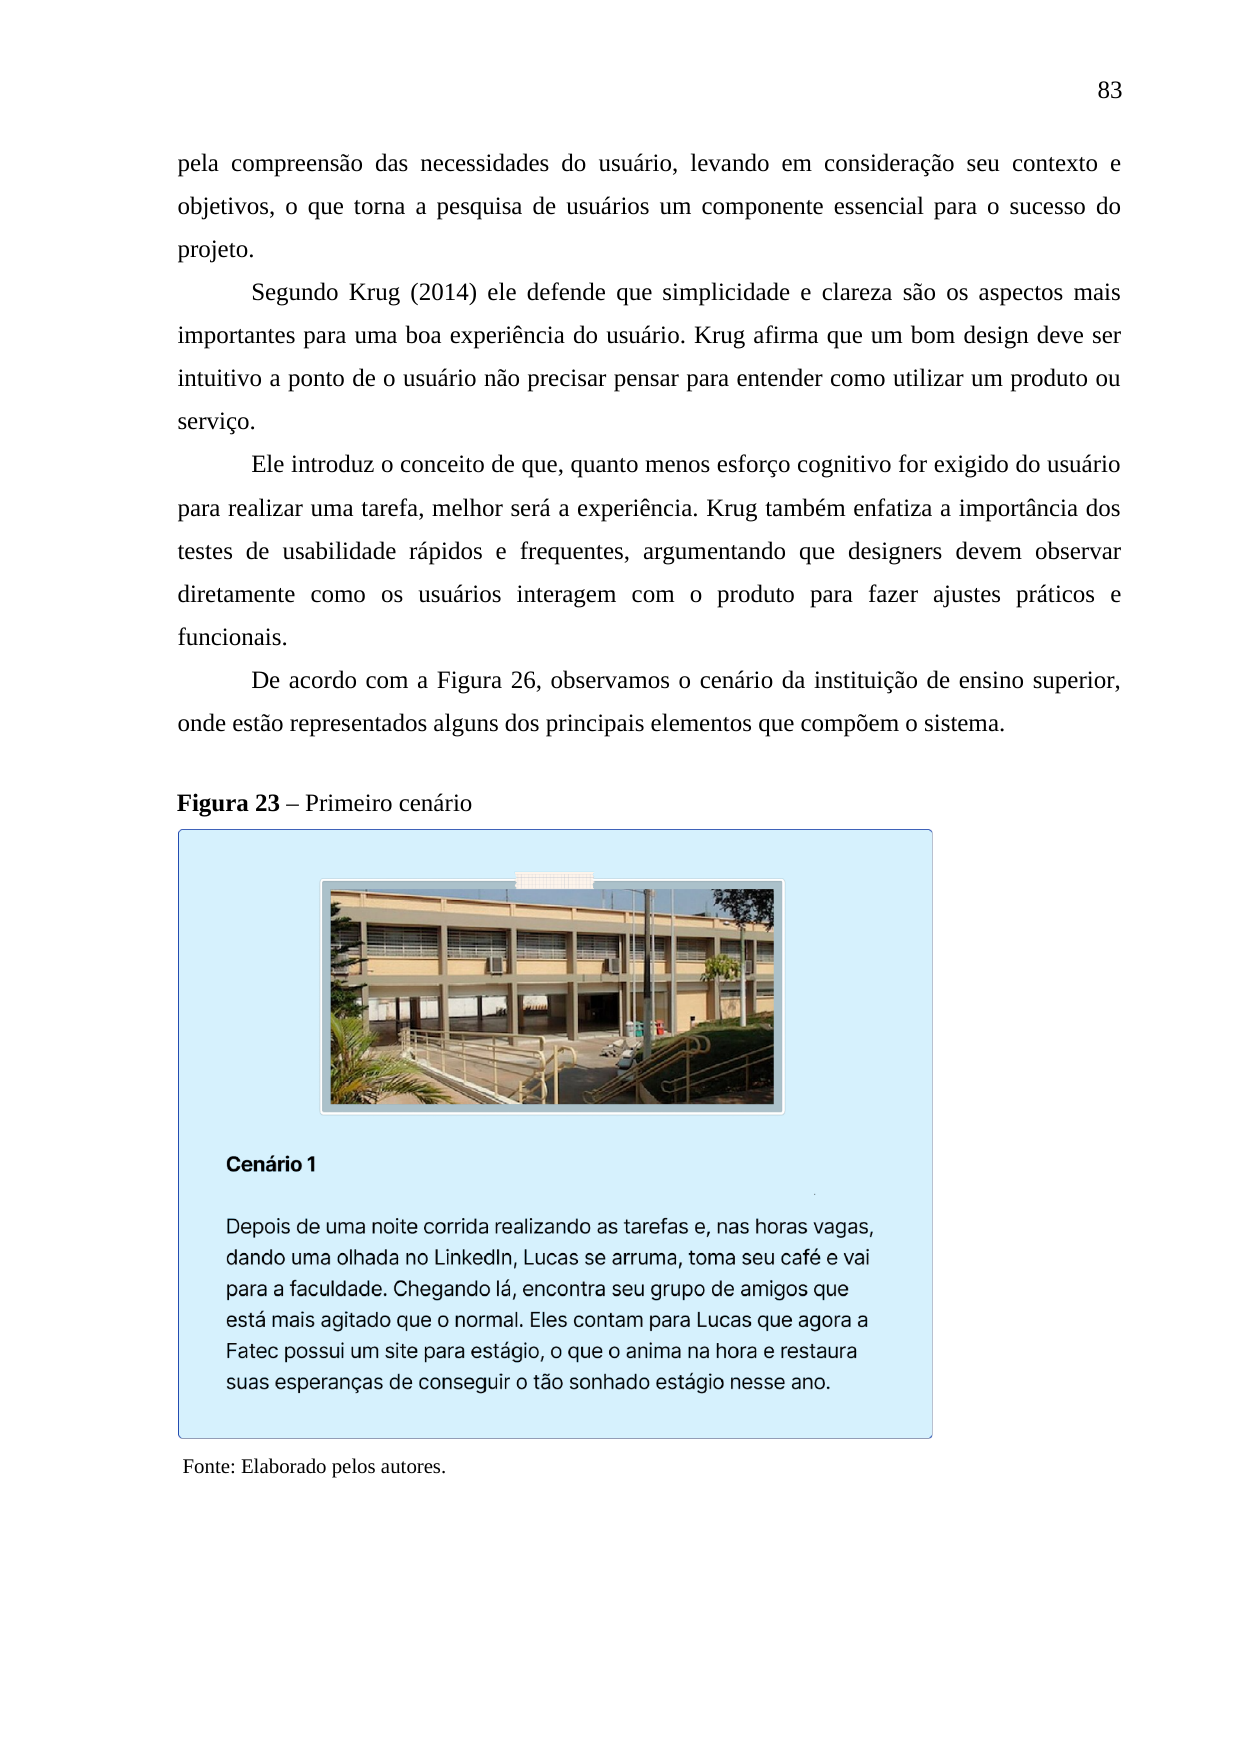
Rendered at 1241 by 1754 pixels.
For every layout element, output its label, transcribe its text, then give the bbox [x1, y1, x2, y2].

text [177, 148, 1122, 263]
text De acordo com a Figura 26, observamos o cenário da instituição de ensino superior, onde estão representados alguns dos principais elementos que compõem o sistema. [177, 665, 1122, 737]
picture [176, 830, 933, 1441]
text Segundo Krug (2014) ele defende que simplicidade e clareza são os aspectos mais importantes para uma boa experiência do usuário. Krug afirma que um bom design deve ser intuitivo a ponto de o usuário não precisar pensar para entender como utilizar um produto ou serviço. [177, 277, 1122, 435]
text Ele introduz o conceito de que, quanto menos esforço cognitivo for exigido do usuário para realizar uma tarefa, melhor será a experiência. Krug também enfatiza a importância dos testes de usabilidade rápidos e frequentes, argumentando que designers devem observar diretamente como os usuários interagem com o produto para fazer ajustes práticos e funcionais. [177, 449, 1122, 651]
